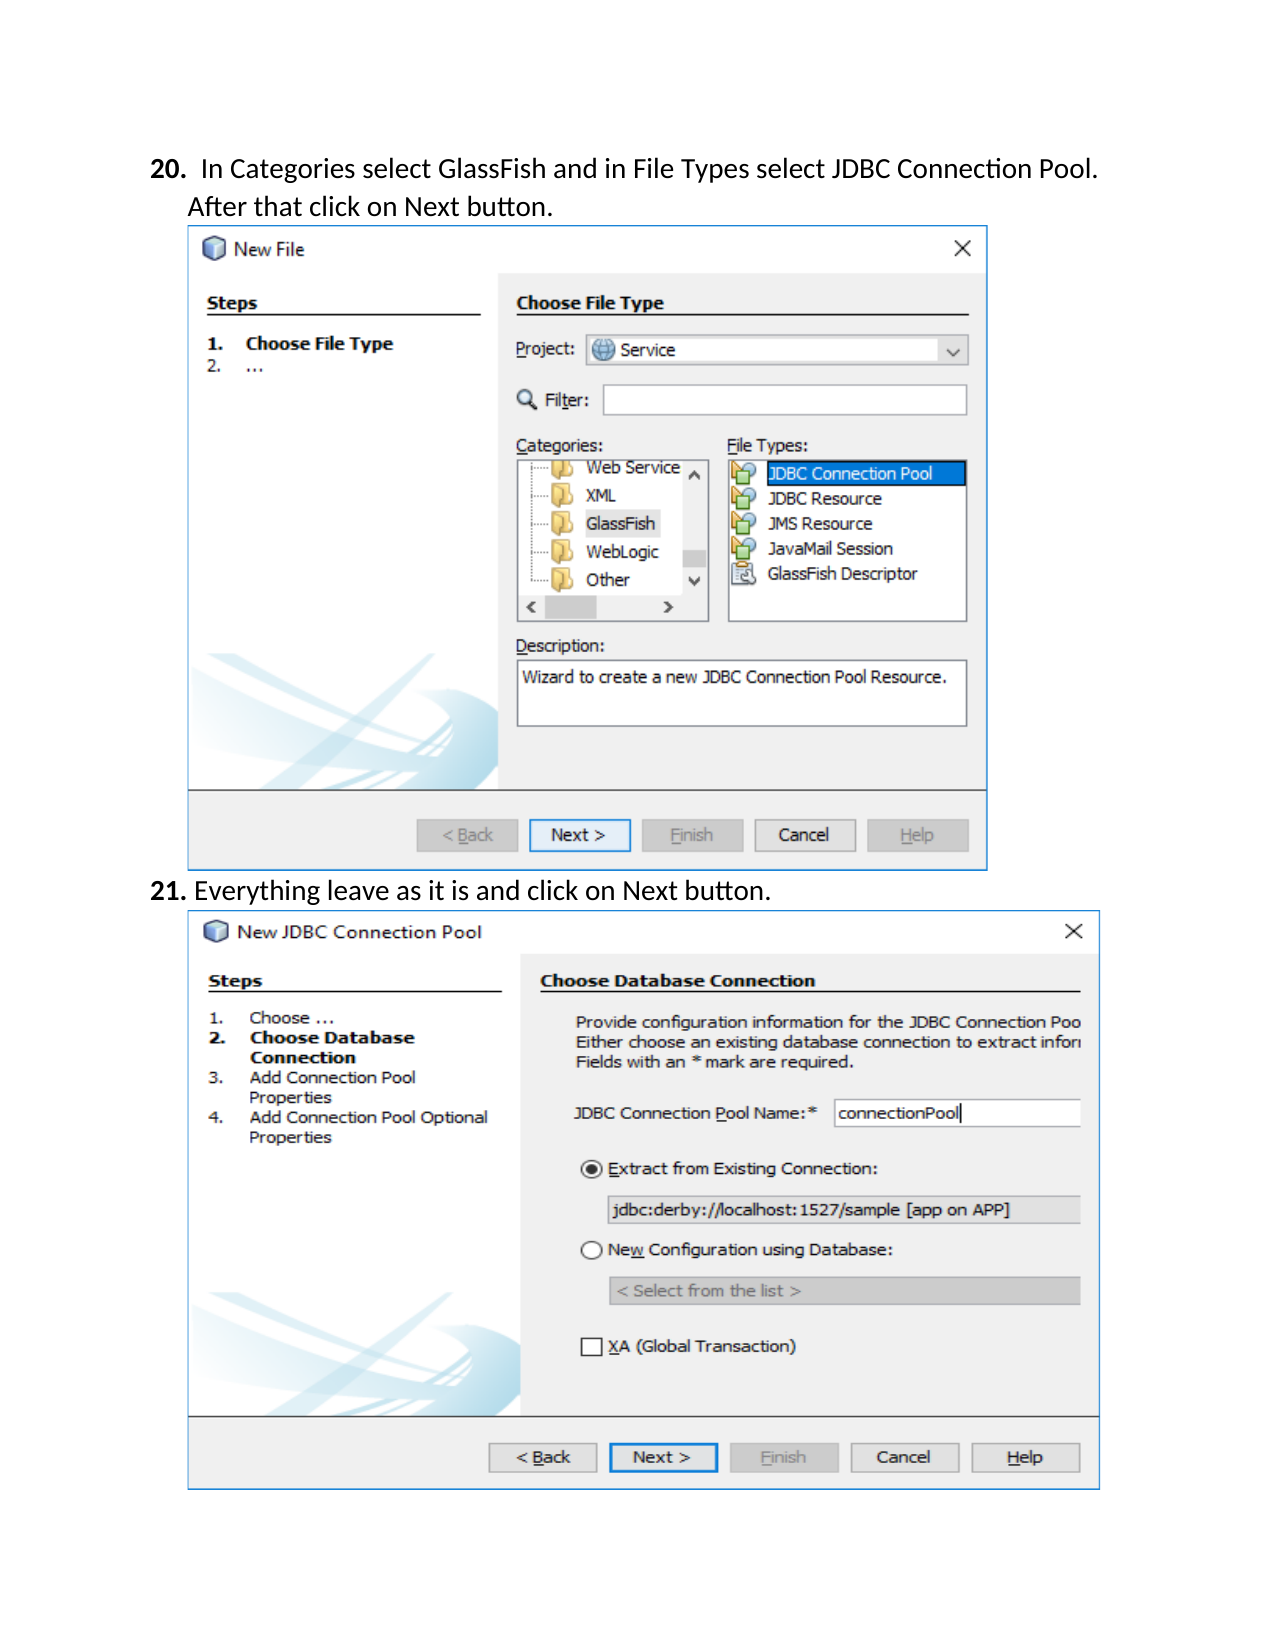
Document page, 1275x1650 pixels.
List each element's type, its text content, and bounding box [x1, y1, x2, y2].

picture [187, 225, 988, 871]
list Everything leave as it is and click on Next button. [150, 872, 1125, 908]
picture [187, 910, 1100, 1490]
list In Categories select GlassFish and in File Types select JDBC Connection Pool. After that click on Next button. [150, 150, 1125, 223]
